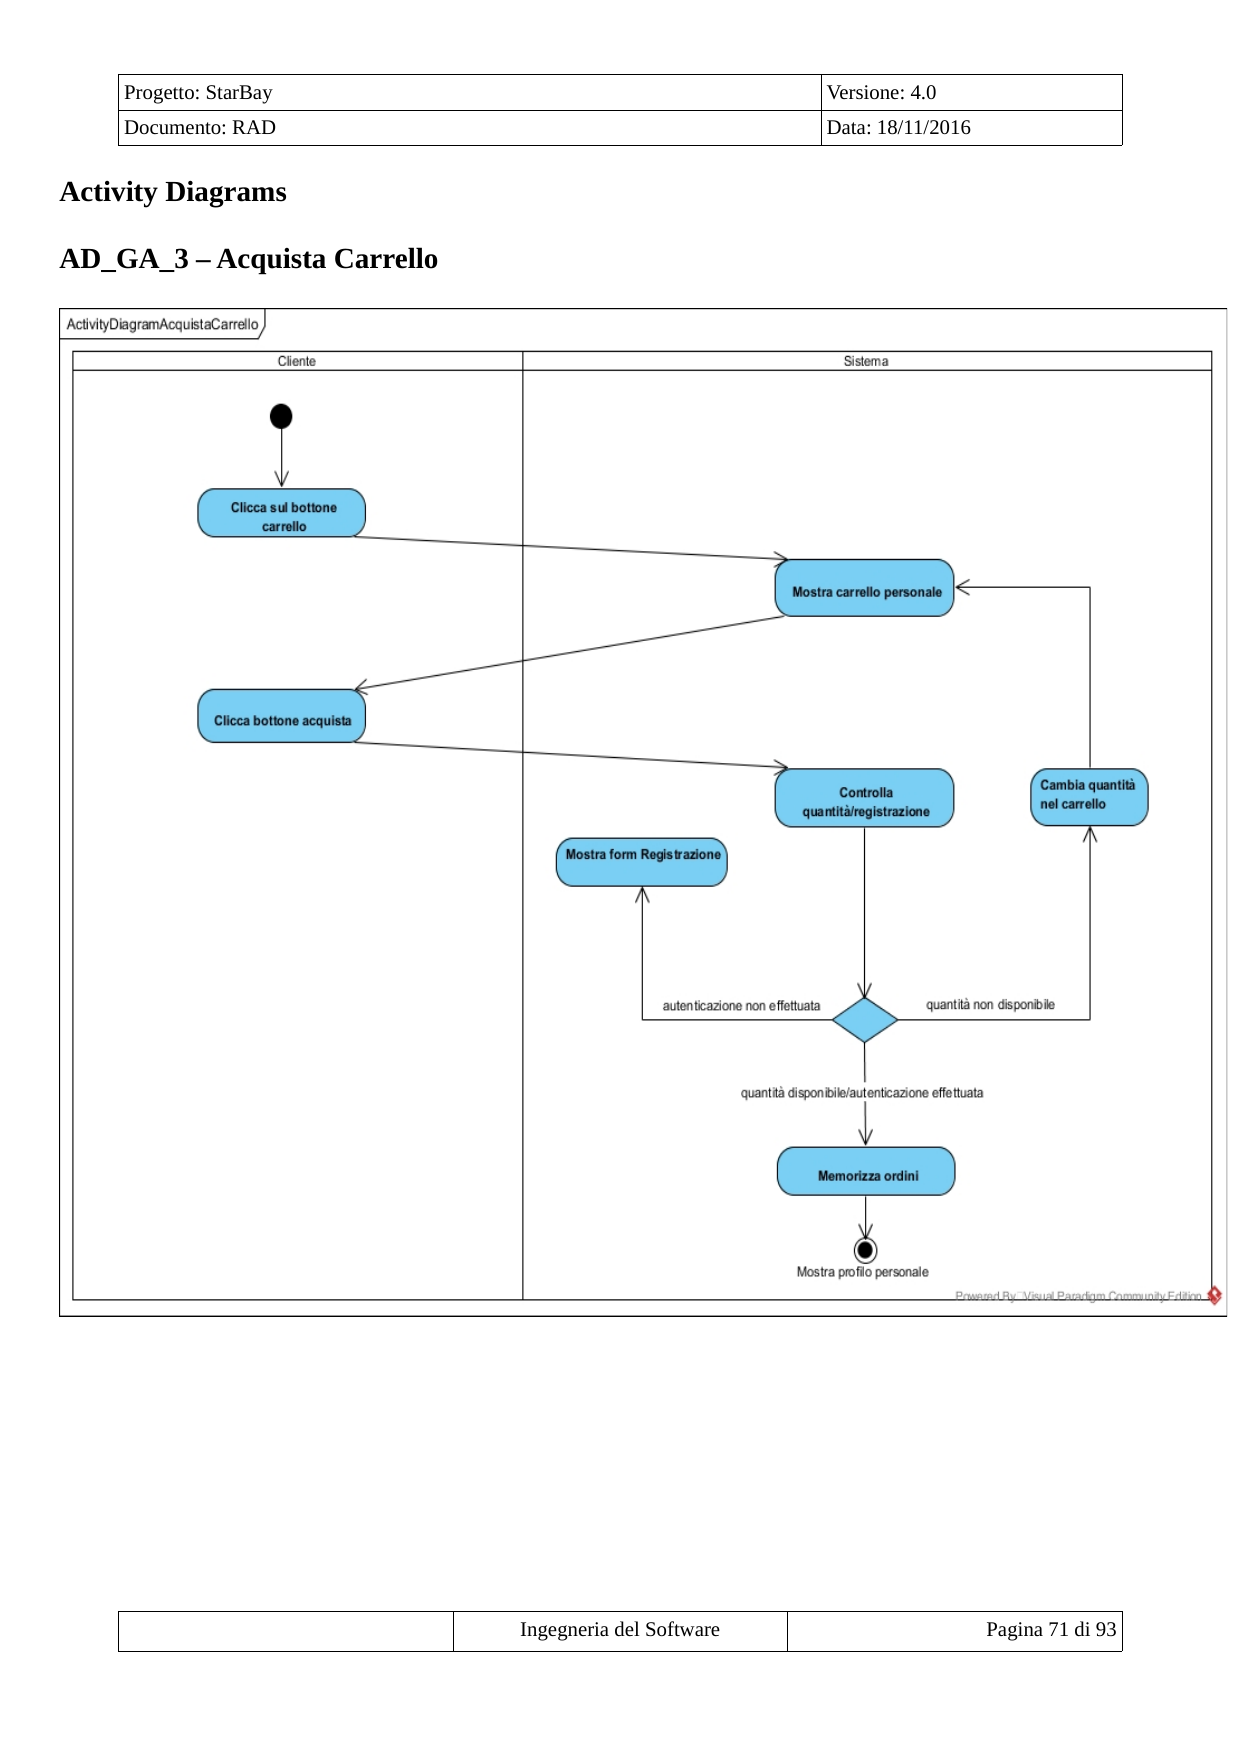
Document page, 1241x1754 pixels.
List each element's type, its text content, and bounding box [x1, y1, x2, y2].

picture [59, 308, 1228, 1317]
text AD_GA_3 – Acquista Carrello [59, 241, 1122, 274]
text Activity Diagrams [59, 174, 1122, 207]
